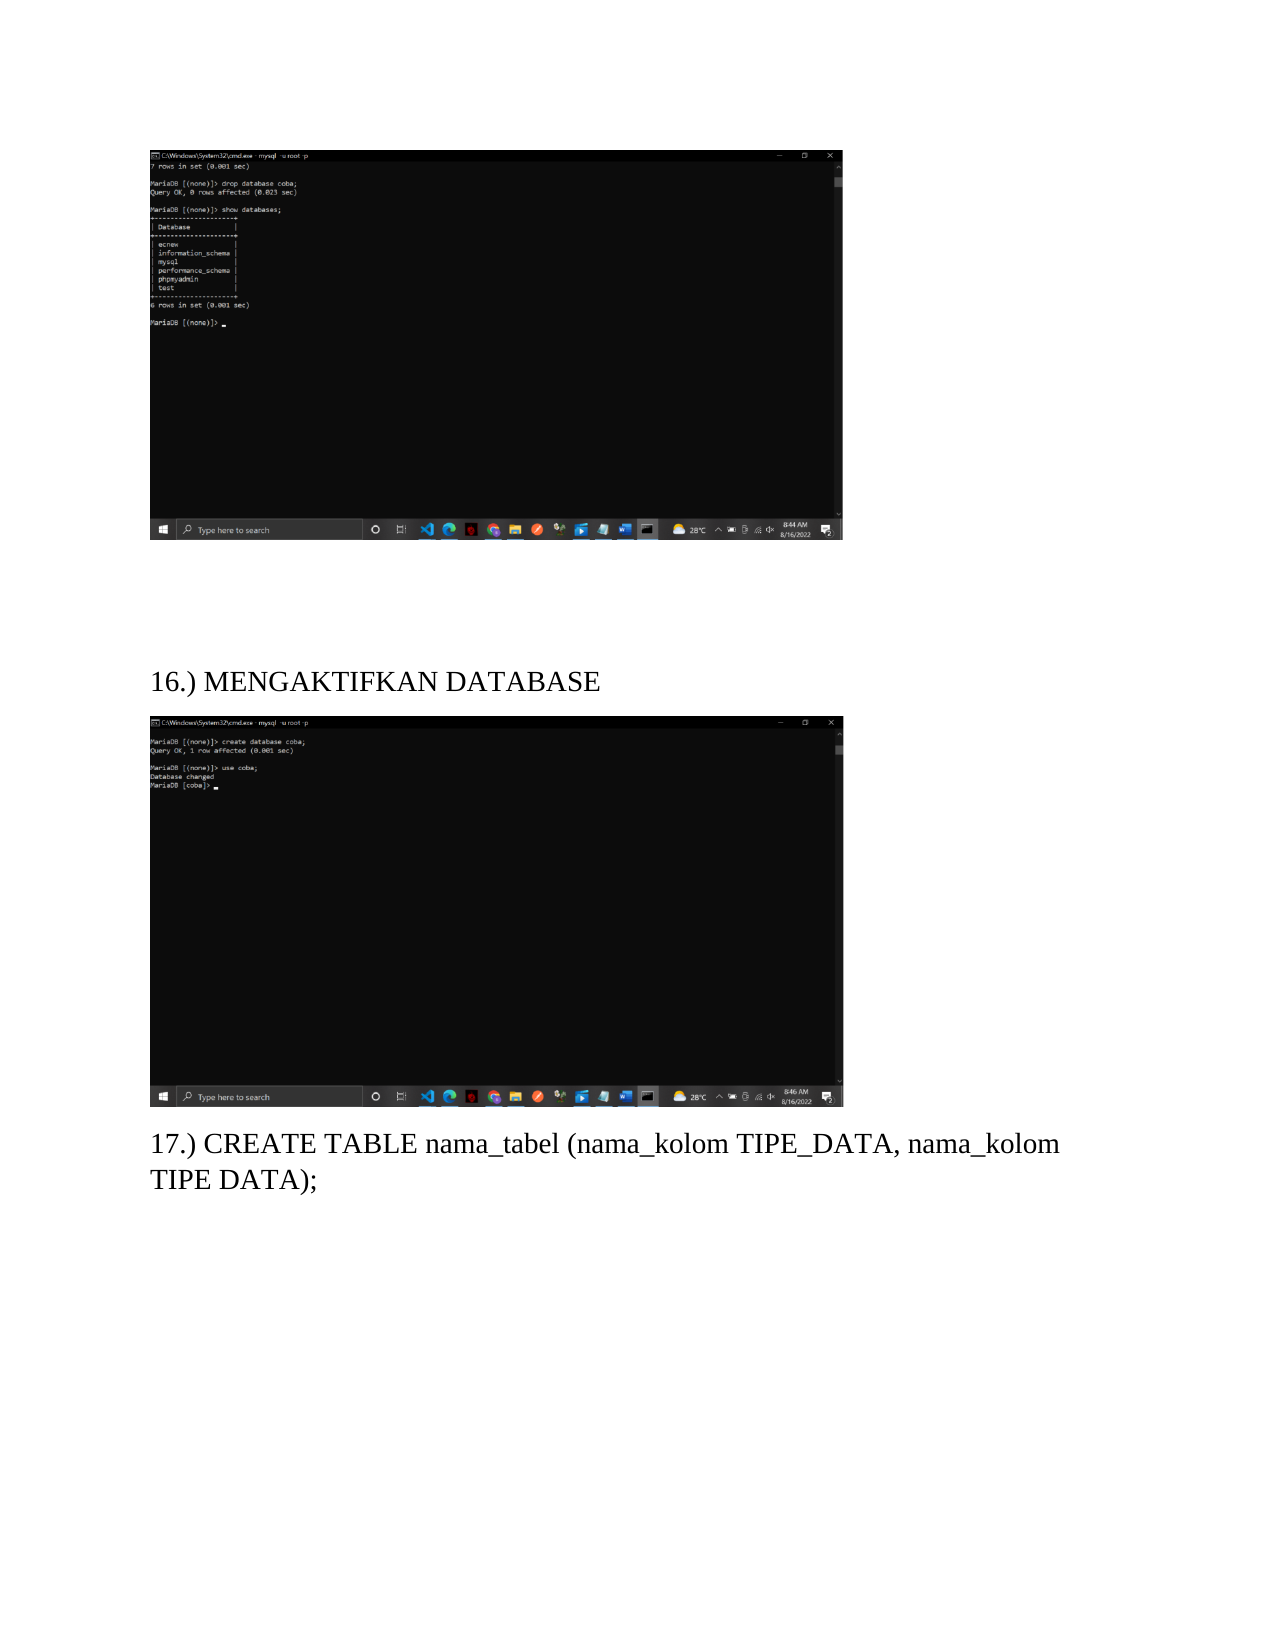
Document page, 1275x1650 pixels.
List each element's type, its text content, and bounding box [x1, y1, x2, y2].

picture [150, 716, 844, 1107]
text 16.) MENGAKTIFKAN DATABASE [150, 664, 1125, 698]
picture [150, 150, 843, 540]
text 17.) CREATE TABLE nama_tabel (nama_kolom TIPE_DATA, nama_kolom TIPE DATA); [150, 1126, 1125, 1196]
